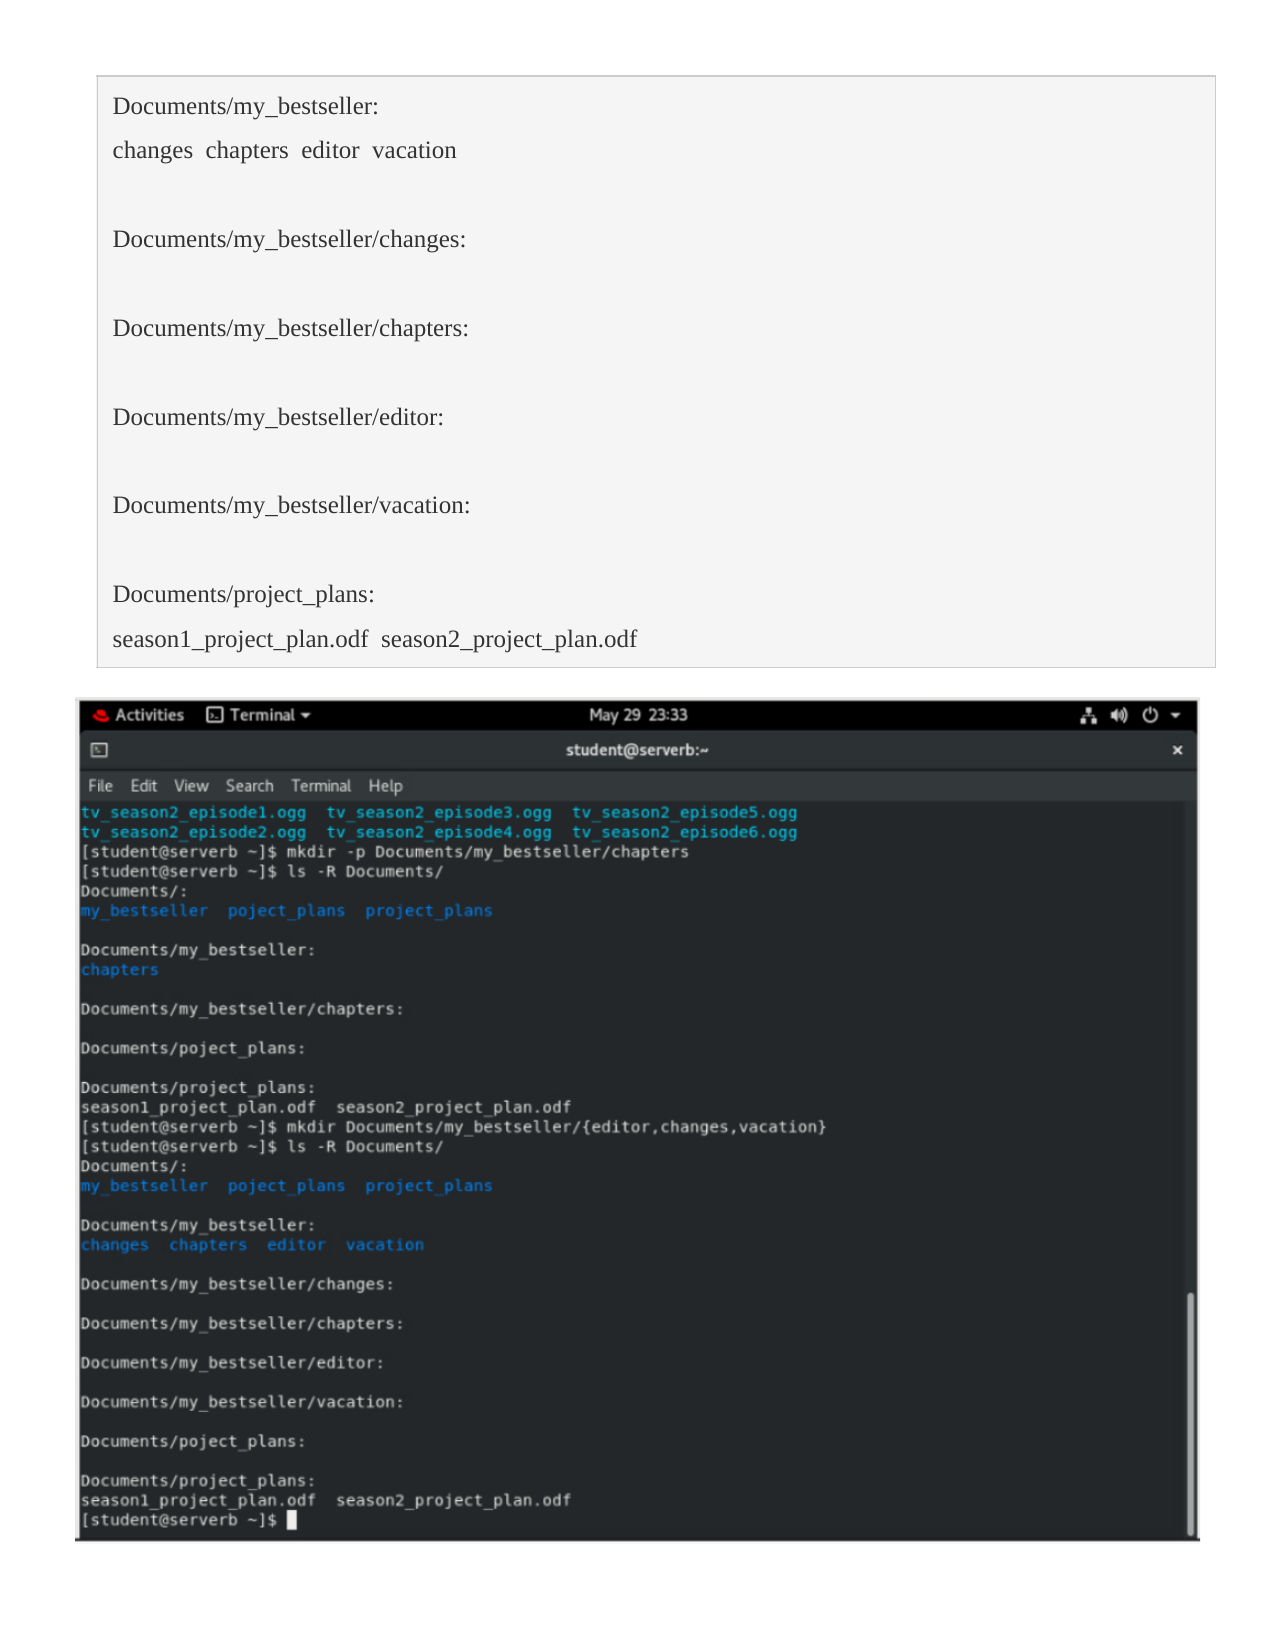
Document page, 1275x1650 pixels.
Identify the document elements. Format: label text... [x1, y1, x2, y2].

text changes chapters editor vacation [98, 119, 1215, 164]
text Documents/my_bestseller/changes: [98, 208, 1215, 252]
text season1_project_plan.odf season2_project_plan.odf [98, 607, 1215, 667]
text Documents/project_plans: [98, 563, 1215, 607]
text Documents/my_bestseller: [98, 77, 1215, 119]
picture [75, 697, 1200, 1544]
text Documents/my_bestseller/editor: [98, 386, 1215, 430]
text Documents/my_bestseller/chapters: [98, 297, 1215, 341]
text Documents/my_bestseller/vacation: [98, 474, 1215, 519]
